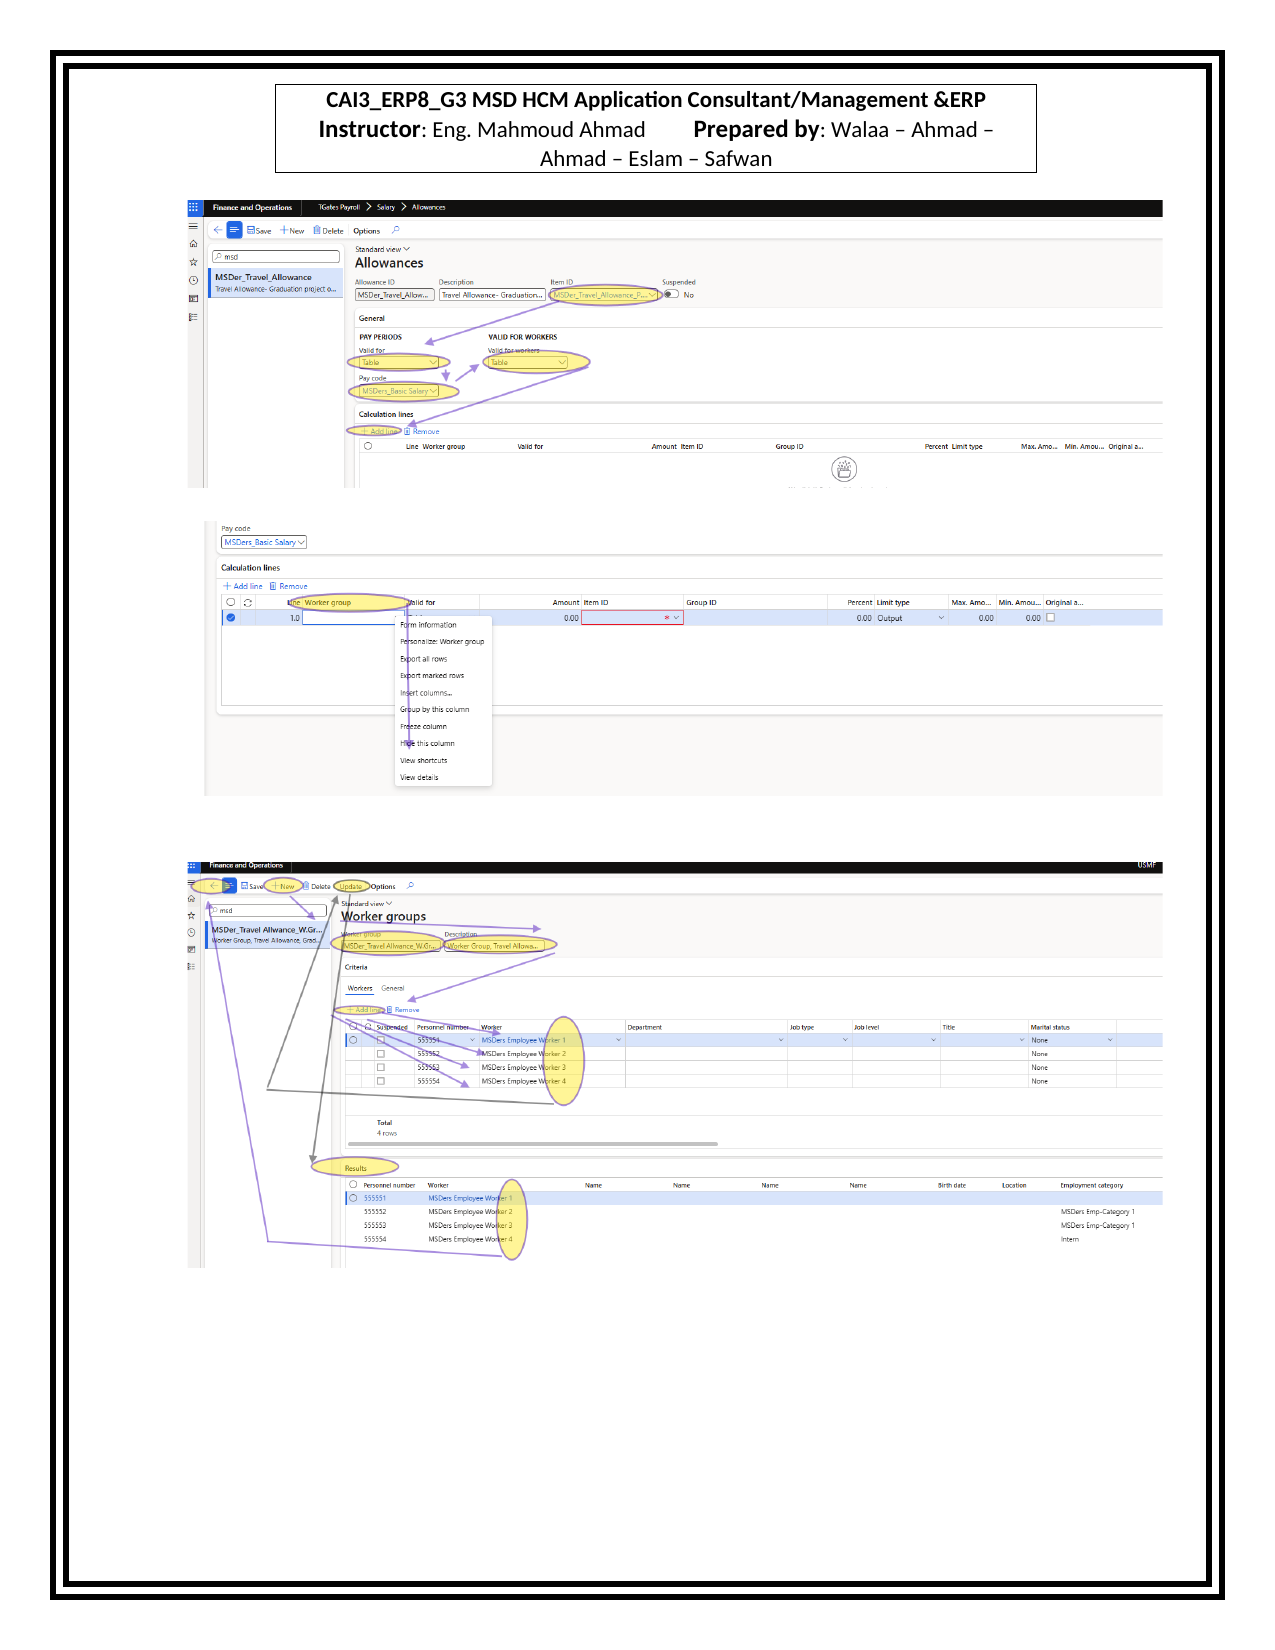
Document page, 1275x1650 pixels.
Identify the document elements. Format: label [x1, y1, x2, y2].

picture [187, 862, 1163, 1268]
picture [187, 200, 1163, 488]
picture [187, 521, 1163, 796]
